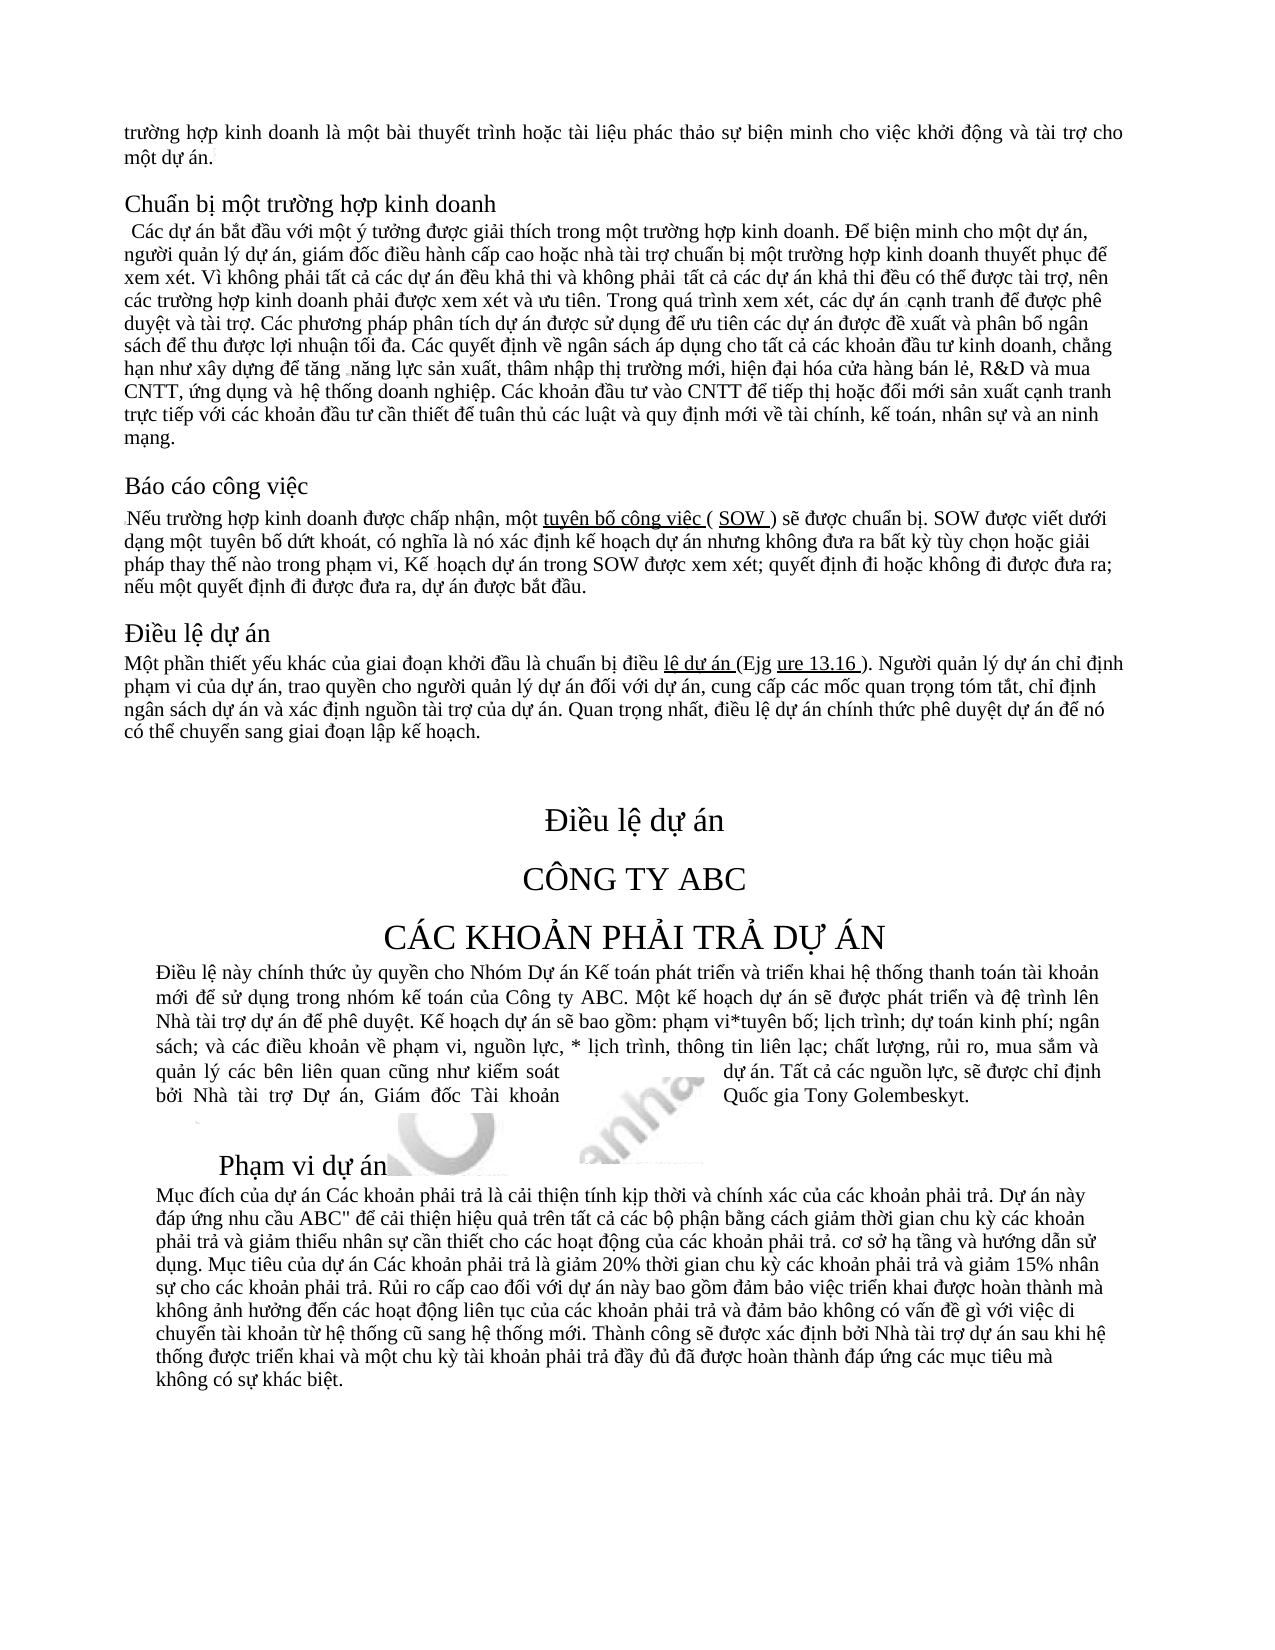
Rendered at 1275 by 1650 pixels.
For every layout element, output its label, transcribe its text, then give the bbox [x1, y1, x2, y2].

subtitle CÁC KHOẢN PHẢI TRẢ DỰ ÁN [94, 916, 1174, 957]
text Mục đích của dự án Các khoản phải trả là cải thiện tính kịp thời và chính xác của các khoản phải trả. Dự án này đáp ứng nhu cầu ABC" để cải thiện hiệu quả trên tất cả các bộ phận bằng cách giảm thời gian chu kỳ các khoản phải trả và giảm thiểu nhân sự cần thiết cho các hoạt động của các khoản phải trả. cơ sở hạ tầng và hướng dẫn sử dụng. Mục tiêu của dự án Các khoản phải trả là giảm 20% thời gian chu kỳ các khoản phải trả và giảm 15% nhân sự cho các khoản phải trả. Rủi ro cấp cao đối với dự án này bao gồm đảm bảo việc triển khai được hoàn thành mà không ảnh hưởng đến các hoạt động liên tục của các khoản phải trả và đảm bảo không có vấn đề gì với việc di chuyển tài khoản từ hệ thống cũ sang hệ thống mới. Thành công sẽ được xác định bởi Nhà tài trợ dự án sau khi hệ thống được triển khai và một chu kỳ tài khoản phải trả đầy đủ đã được hoàn thành đáp ứng các mục tiêu mà không có sự khác biệt. [156, 1185, 1110, 1391]
text CÔNG TY ABC [94, 860, 1174, 898]
text Một phần thiết yếu khác của giai đoạn khởi đầu là chuẩn bị điều lệ dự án (Ejg ure 13.16 ). Người quản lý dự án chỉ định phạm vi của dự án, trao quyền cho người quản lý dự án đối với dự án, cung cấp các mốc quan trọng tóm tắt, chỉ định ngân sách dự án và xác định nguồn tài trợ của dự án. Quan trọng nhất, điều lệ dự án chính thức phê duyệt dự án để nó có thể chuyển sang giai đoạn lập kế hoạch. [124, 652, 1127, 743]
text Điều lệ này chính thức ủy quyền cho Nhóm Dự án Kế toán phát triển và triển khai hệ thống thanh toán tài khoản mới để sử dụng trong nhóm kế toán của Công ty ABC. Một kế hoạch dự án sẽ được phát triển và đệ trình lên Nhà tài trợ dự án để phê duyệt. Kế hoạch dự án sẽ bao gồm: phạm vi*tuyên bố; lịch trình; dự toán kinh phí; ngân sách; và các điều khoản về phạm vi, nguồn lực, * lịch trình, thông tin liên lạc; chất lượng, rủi ro, mua sắm và quản lý các bên liên quan cũng như kiểm soát dự án. Tất cả các nguồn lực, sẽ được chỉ định bởi Nhà tài trợ Dự án, Giám đốc Tài khoản Quốc gia Tony Golembeskyt. [156, 960, 1101, 1107]
picture [387, 1113, 509, 1176]
text trường hợp kinh doanh là một bài thuyết trình hoặc tài liệu phác thảo sự biện minh cho việc khởi động và tài trợ cho một dự án. [124, 120, 1126, 169]
subtitle Phạm vi dự án [157, 1114, 704, 1182]
subtitle Điều lệ dự án [124, 617, 724, 648]
picture [579, 1077, 705, 1164]
subtitle Báo cáo công việc [124, 471, 1184, 500]
text Các dự án bắt đầu với một ý tưởng được giải thích trong một trường hợp kinh doanh. Để biện minh cho một dự án, người quản lý dự án, giám đốc điều hành cấp cao hoặc nhà tài trợ chuẩn bị một trường hợp kinh doanh thuyết phục để xem xét. Vì không phải tất cả các dự án đều khả thi và không phải tất cả các dự án khả thi đều có thể được tài trợ, nên các trường hợp kinh doanh phải được xem xét và ưu tiên. Trong quá trình xem xét, các dự án cạnh tranh để được phê duyệt và tài trợ. Các phương pháp phân tích dự án được sử dụng để ưu tiên các dự án được đề xuất và phân bổ ngân sách để thu được lợi nhuận tối đa. Các quyết định về ngân sách áp dụng cho tất cả các khoản đầu tư kinh doanh, chẳng hạn như xây dựng để tăng năng lực sản xuất, thâm nhập thị trường mới, hiện đại hóa cửa hàng bán lẻ, R&D và mua CNTT, ứng dụng và hệ thống doanh nghiệp. Các khoản đầu tư vào CNTT để tiếp thị hoặc đổi mới sản xuất cạnh tranh trực tiếp với các khoản đầu tư cần thiết để tuân thủ các luật và quy định mới về tài chính, kế toán, nhân sự và an ninh mạng. [124, 220, 1127, 449]
subtitle Chuẩn bị một trường hợp kinh doanh [124, 189, 1184, 217]
text Nếu trường hợp kinh doanh được chấp nhận, một tuyên bố công việc ( SOW ) sẽ được chuẩn bị. SOW được viết dưới dạng một tuyên bố dứt khoát, có nghĩa là nó xác định kế hoạch dự án nhưng không đưa ra bất kỳ tùy chọn hoặc giải pháp thay thế nào trong phạm vi, Kế hoạch dự án trong SOW được xem xét; quyết định đi hoặc không đi được đưa ra; nếu một quyết định đi được đưa ra, dự án được bắt đầu. [124, 506, 1127, 597]
text Điều lệ dự án [94, 800, 1174, 839]
